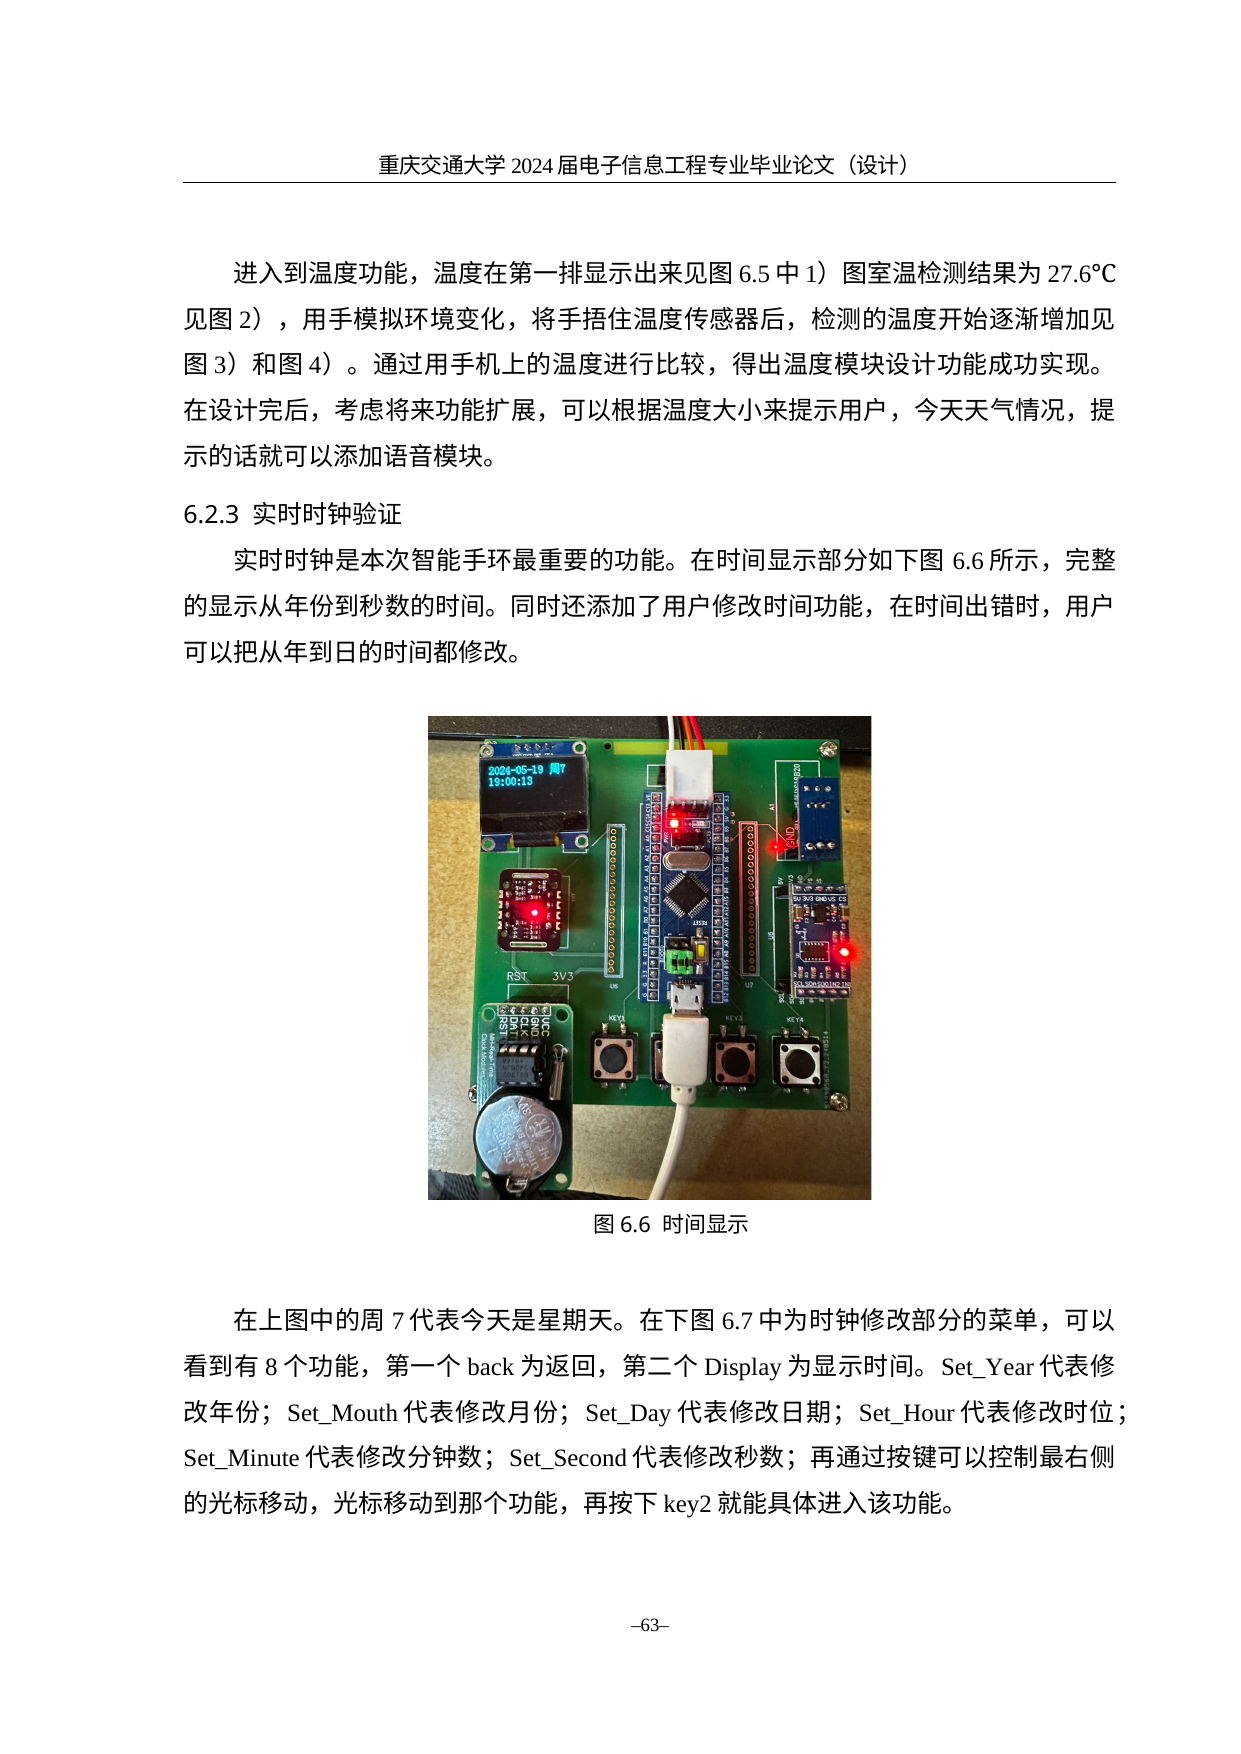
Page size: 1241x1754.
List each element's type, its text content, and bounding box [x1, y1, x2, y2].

picture [428, 716, 872, 1200]
text 进入到温度功能，温度在第一排显示出来见图6.5中1）图室温检测结果为27.6℃见图2），用手模拟环境变化，将手捂住温度传感器后，检测的温度开始逐渐增加见图3）和图4）。通过用手机上的温度进行比较，得出温度模块设计功能成功实现。在设计完后，考虑将来功能扩展，可以根据温度大小来提示用户，今天天气情况，提示的话就可以添加语音模块。 [183, 246, 1116, 475]
text 在上图中的周7代表今天是星期天。在下图6.7中为时钟修改部分的菜单，可以看到有8个功能，第一个back为返回，第二个Display为显示时间。Set_Year代表修改年份；Set_Mouth代表修改月份；Set_Day代表修改日期；Set_Hour代表修改时位；Set_Minute代表修改分钟数；Set_Second代表修改秒数；再通过按键可以控制最右侧的光标移动，光标移动到那个功能，再按下key2就能具体进入该功能。 [183, 1293, 1116, 1522]
subtitle 6.2.3 实时时钟验证 [183, 487, 1116, 533]
text 图6.6 时间显示 [183, 1207, 1116, 1239]
text 实时时钟是本次智能手环最重要的功能。在时间显示部分如下图6.6所示，完整的显示从年份到秒数的时间。同时还添加了用户修改时间功能，在时间出错时，用户可以把从年到日的时间都修改。 [183, 533, 1116, 671]
